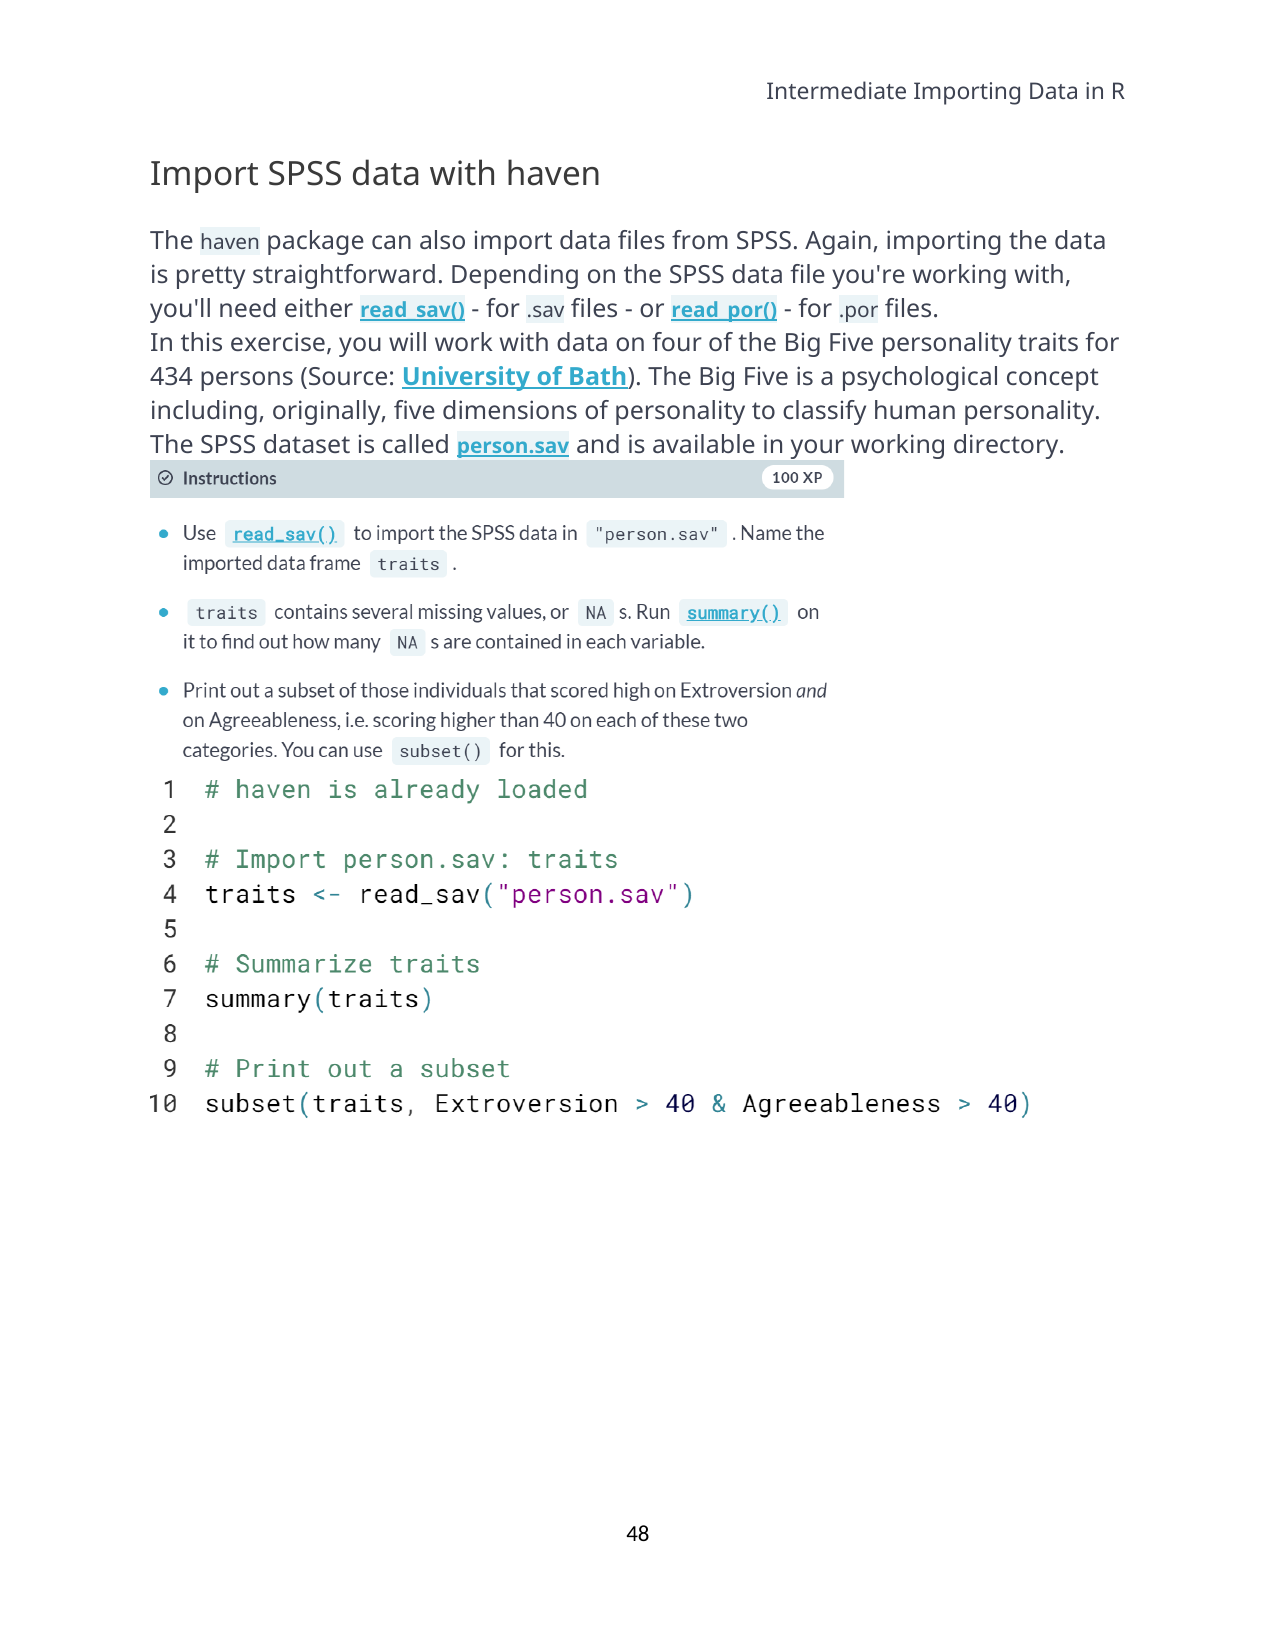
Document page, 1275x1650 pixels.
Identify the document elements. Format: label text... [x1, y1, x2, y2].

text In this exercise, you will work with data on four of the Big Five personality traits for 434 persons (Source: University of Bath). The Big Five is a psychological concept including, originally, five dimensions of personality to classify human personality. The SPSS dataset is called person.sav and is available in your working directory. [150, 324, 1125, 461]
subtitle Import SPSS data with haven [150, 150, 1125, 195]
text The haven package can also import data files from SPSS. Again, importing the data is pretty straightforward. Depending on the SPSS data file you're working with, you'll need either read_sav() - for .sav files - or read_por() - for .por files. [150, 222, 1125, 324]
picture [150, 460, 1035, 1126]
